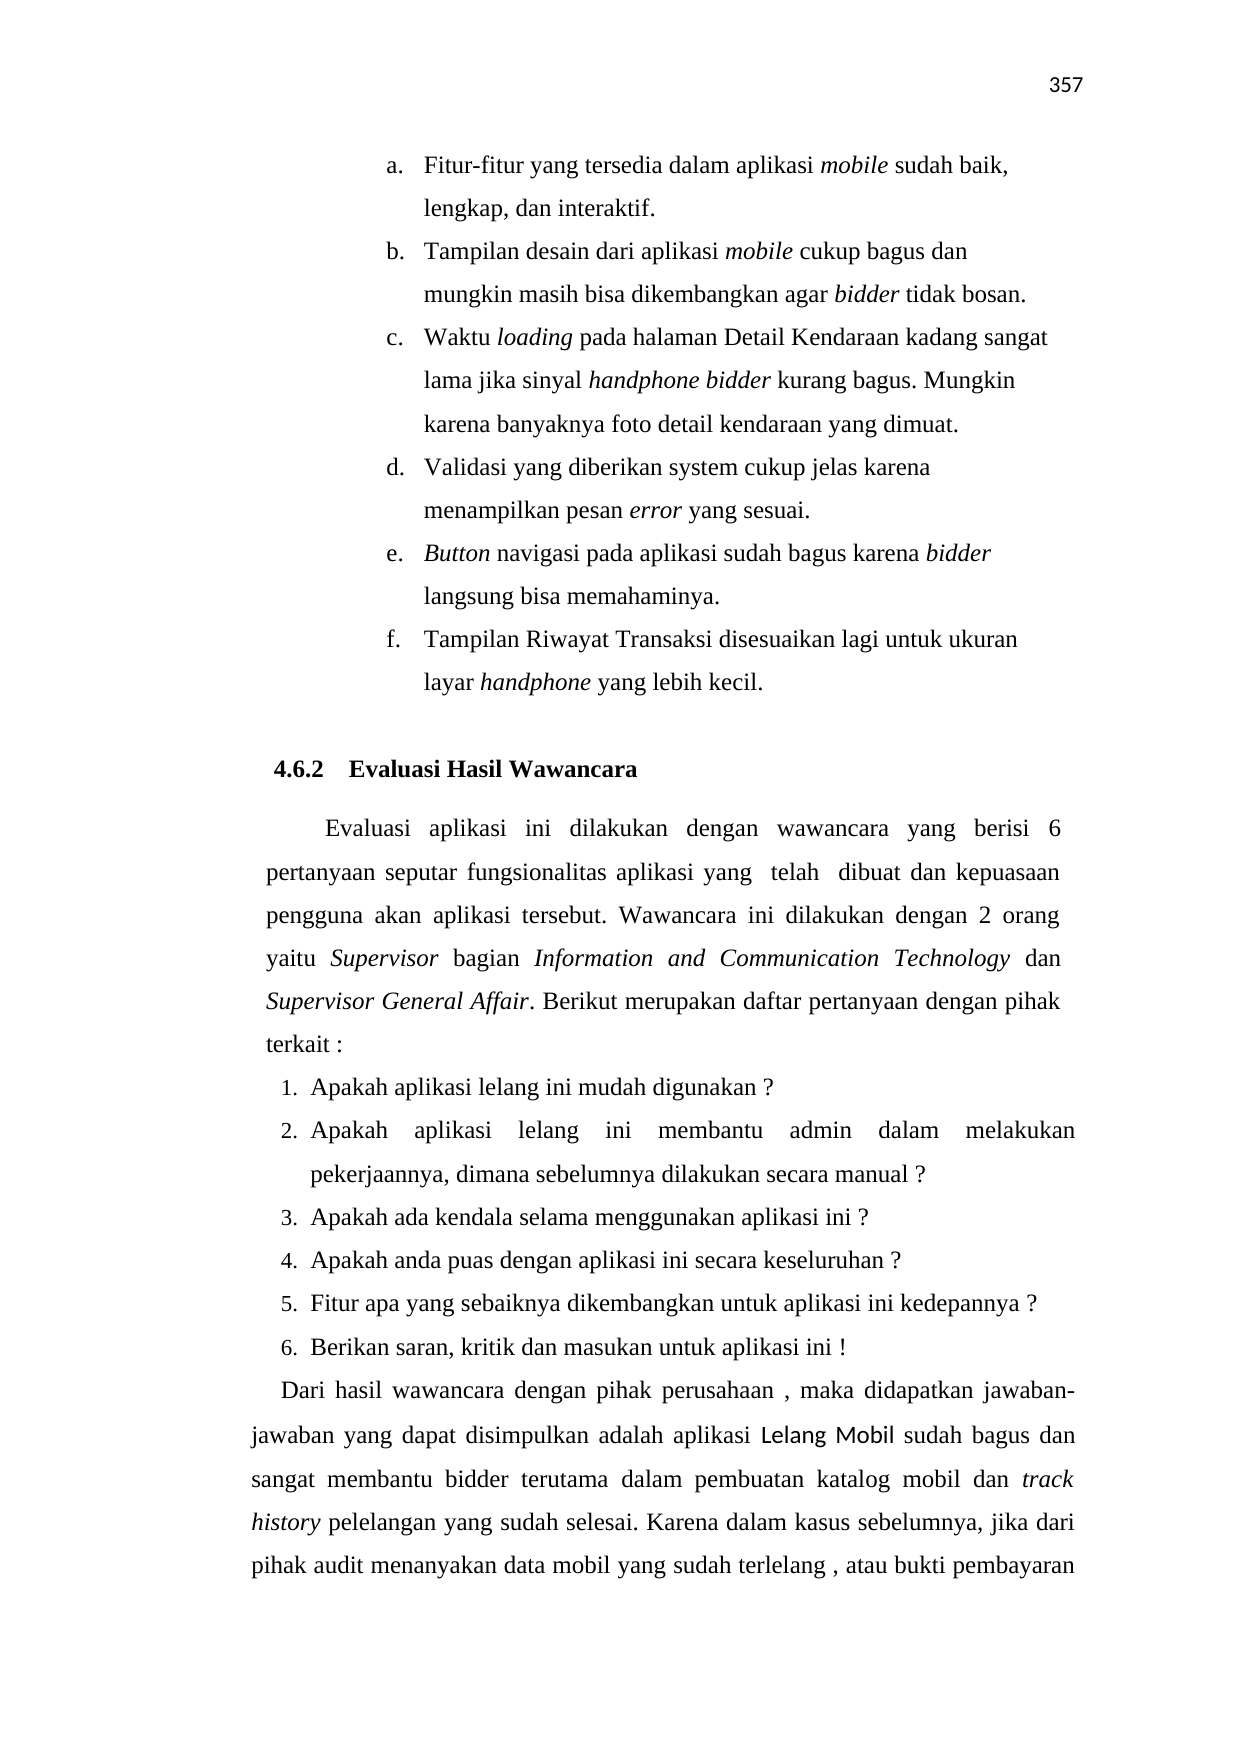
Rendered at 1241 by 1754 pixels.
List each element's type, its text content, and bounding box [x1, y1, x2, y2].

list Validasi yang diberikan system cukup jelas karena menampilkan pesan error yang sesuai. [386, 452, 1049, 524]
list Button navigasi pada aplikasi sudah bagus karena bidder langsung bisa memahaminya. [386, 538, 1049, 610]
list Apakah anda puas dengan aplikasi ini secara keseluruhan ? [281, 1245, 1076, 1274]
list Tampilan desain dari aplikasi mobile cukup bagus dan mungkin masih bisa dikembangkan agar bidder tidak bosan. [386, 236, 1049, 308]
list Tampilan Riwayat Transaksi disesuaikan lagi untuk ukuran layar handphone yang lebih kecil. [386, 624, 1049, 696]
list Waktu loading pada halaman Detail Kendaraan kadang sangat lama jika sinyal handphone bidder kurang bagus. Mungkin karena banyaknya foto detail kendaraan yang dimuat. [386, 322, 1049, 437]
list Fitur-fitur yang tersedia dalam aplikasi mobile sudah baik, lengkap, dan interaktif. [386, 150, 1049, 222]
list Apakah ada kendala selama menggunakan aplikasi ini ? [281, 1202, 1076, 1231]
list Apakah aplikasi lelang ini mudah digunakan ? [281, 1072, 1076, 1101]
list Evaluasi Hasil Wawancara [274, 754, 1090, 782]
list Fitur apa yang sebaiknya dikembangkan untuk aplikasi ini kedepannya ? [281, 1288, 1076, 1317]
list Berikan saran, kritik dan masukan untuk aplikasi ini ! [281, 1332, 1076, 1360]
list Apakah aplikasi lelang ini membantu admin dalam melakukan pekerjaannya, dimana sebelumnya dilakukan secara manual ? [281, 1116, 1076, 1187]
text Evaluasi aplikasi ini dilakukan dengan wawancara yang berisi 6 pertanyaan seputar fungsionalitas aplikasi yang telah dibuat dan kepuasaan pengguna akan aplikasi tersebut. Wawancara ini dilakukan dengan 2 orang yaitu Supervisor bagian Information and Communication Technology dan Supervisor General Affair. Berikut merupakan daftar pertanyaan dengan pihak terkait : [266, 813, 1061, 1058]
